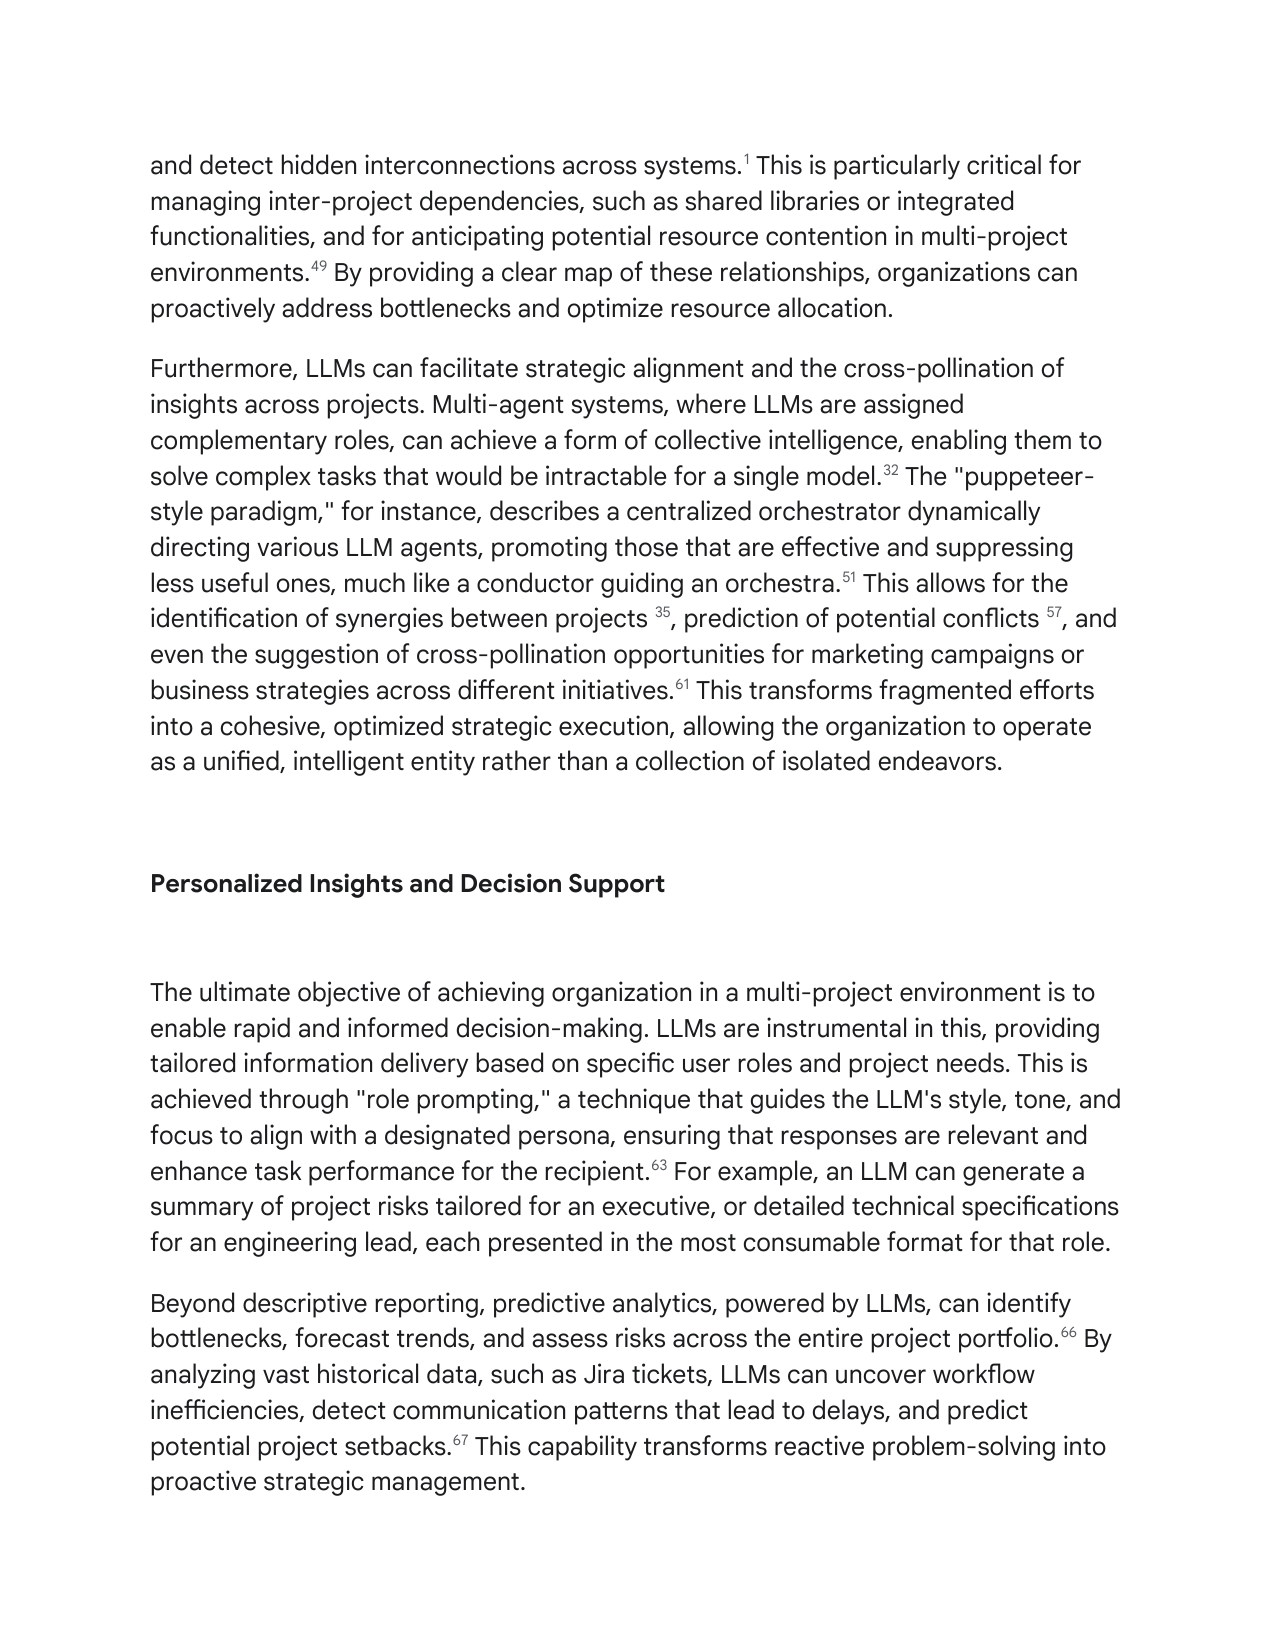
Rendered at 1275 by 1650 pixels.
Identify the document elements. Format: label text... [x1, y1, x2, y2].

text Beyond descriptive reporting, predictive analytics, powered by LLMs, can identify bottlenecks, forecast trends, and assess risks across the entire project portfolio.66 By analyzing vast historical data, such as Jira tickets, LLMs can uncover workflow inefficiencies, detect communication patterns that lead to delays, and predict potential project setbacks.67 This capability transforms reactive problem-solving into proactive strategic management. [150, 1288, 1125, 1498]
subtitle Personalized Insights and Decision Support [150, 868, 1125, 899]
text The ultimate objective of achieving organization in a multi-project environment is to enable rapid and informed decision-making. LLMs are instrumental in this, providing tailored information delivery based on specific user roles and project needs. This is achieved through "role prompting," a technique that guides the LLM's style, tone, and focus to align with a designated persona, ensuring that responses are relevant and enhance task performance for the recipient.63 For example, an LLM can generate a summary of project risks tailored for an executive, or detailed technical specifications for an engineering lead, each presented in the most consumable format for that role. [150, 977, 1125, 1258]
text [150, 150, 1125, 324]
text Furthermore, LLMs can facilitate strategic alignment and the cross-pollination of insights across projects. Multi-agent systems, where LLMs are assigned complementary roles, can achieve a form of collective intelligence, enabling them to solve complex tasks that would be intractable for a single model.32 The "puppeteer-style paradigm," for instance, describes a centralized orchestrator dynamically directing various LLM agents, promoting those that are effective and suppressing less useful ones, much like a conductor guiding an orchestra.51 This allows for the identification of synergies between projects 35, prediction of potential conflicts 57, and even the suggestion of cross-pollination opportunities for marketing campaigns or business strategies across different initiatives.61 This transforms fragmented efforts into a cohesive, optimized strategic execution, allowing the organization to operate as a unified, intelligent entity rather than a collection of isolated endeavors. [150, 354, 1125, 778]
